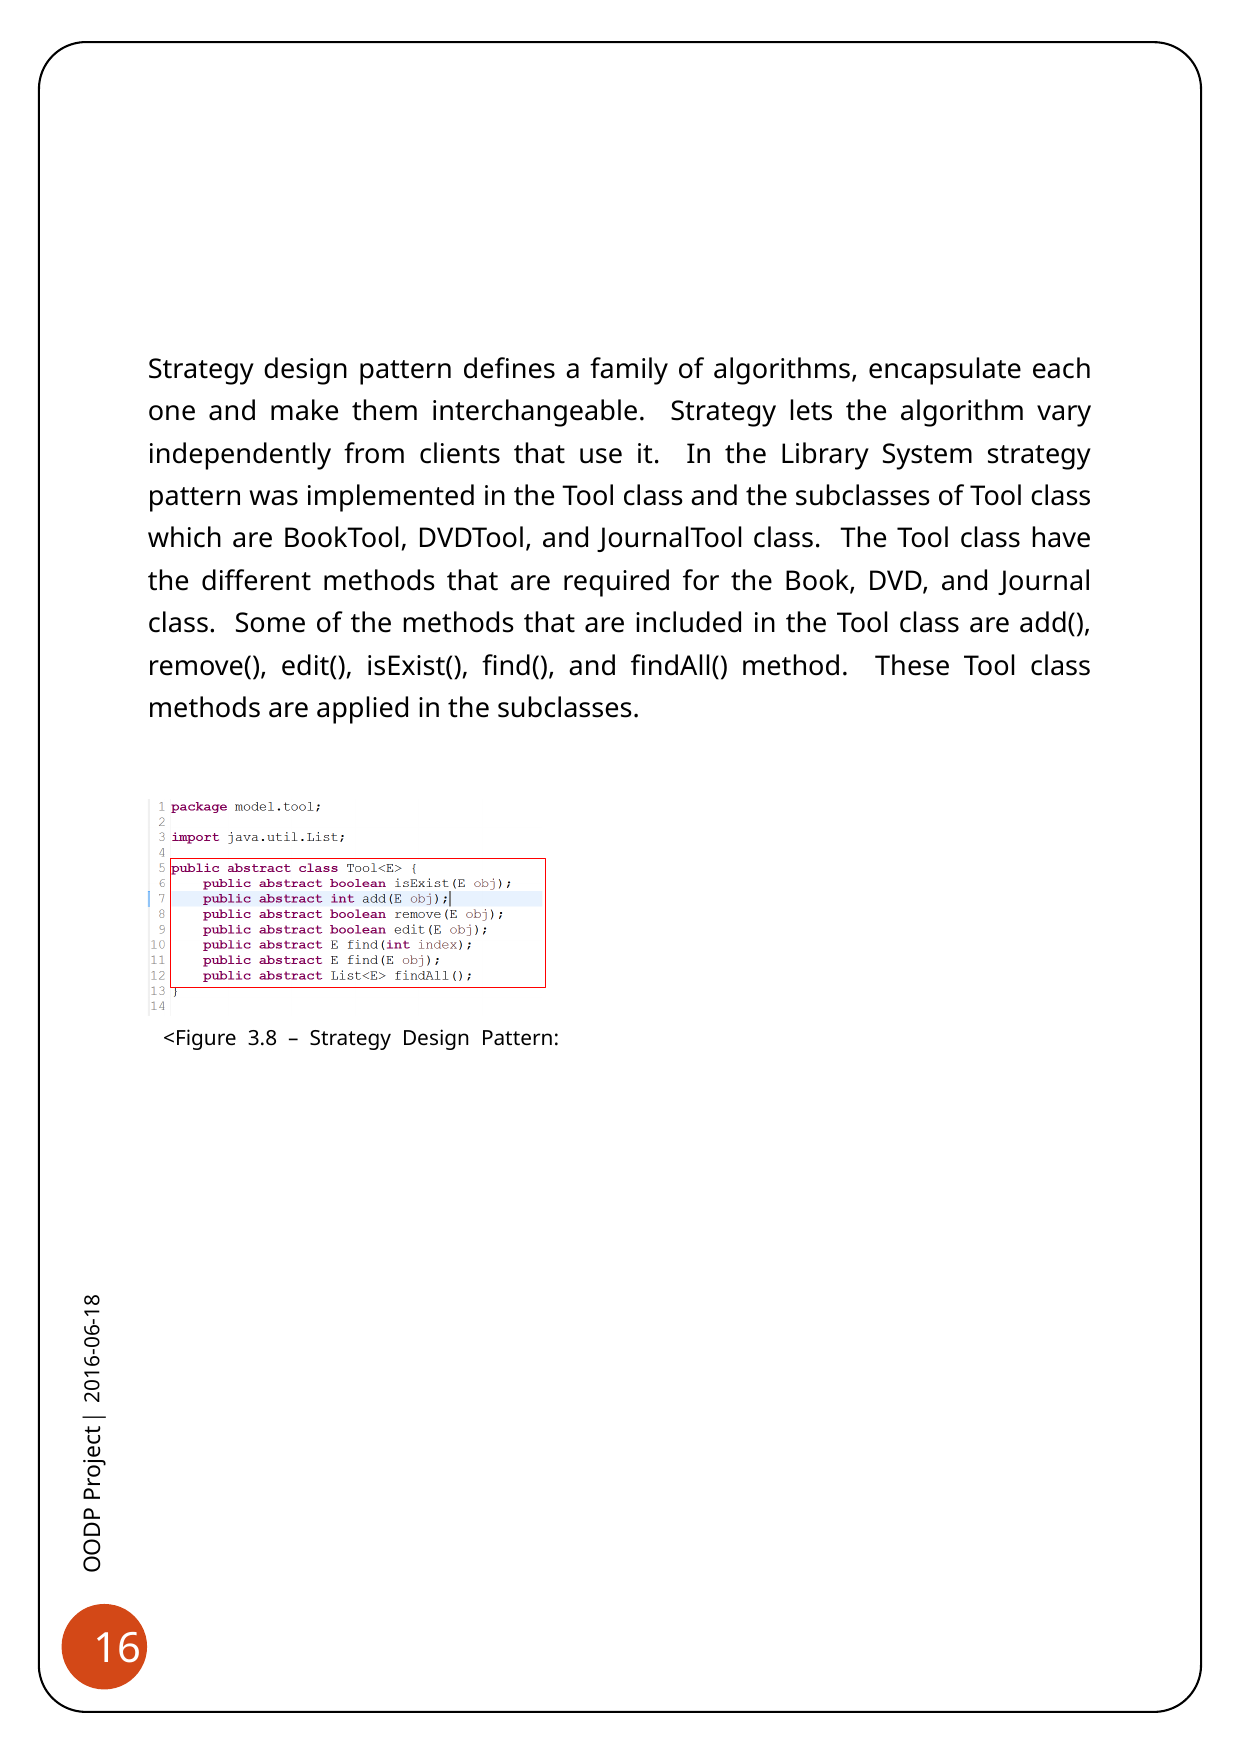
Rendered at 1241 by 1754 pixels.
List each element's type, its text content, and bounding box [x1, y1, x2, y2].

text Strategy design pattern defines a family of algorithms, encapsulate each one and make them interchangeable. Strategy lets the algorithm vary independently from clients that use it. In the Library System strategy pattern was implemented in the Tool class and the subclasses of Tool class which are BookTool, DVDTool, and JournalTool class. The Tool class have the different methods that are required for the Book, DVD, and Journal class. Some of the methods that are included in the Tool class are add(), remove(), edit(), isExist(), find(), and findAll() method. These Tool class methods are applied in the subclasses. [148, 349, 1092, 725]
picture [171, 859, 543, 987]
picture [147, 799, 543, 1015]
